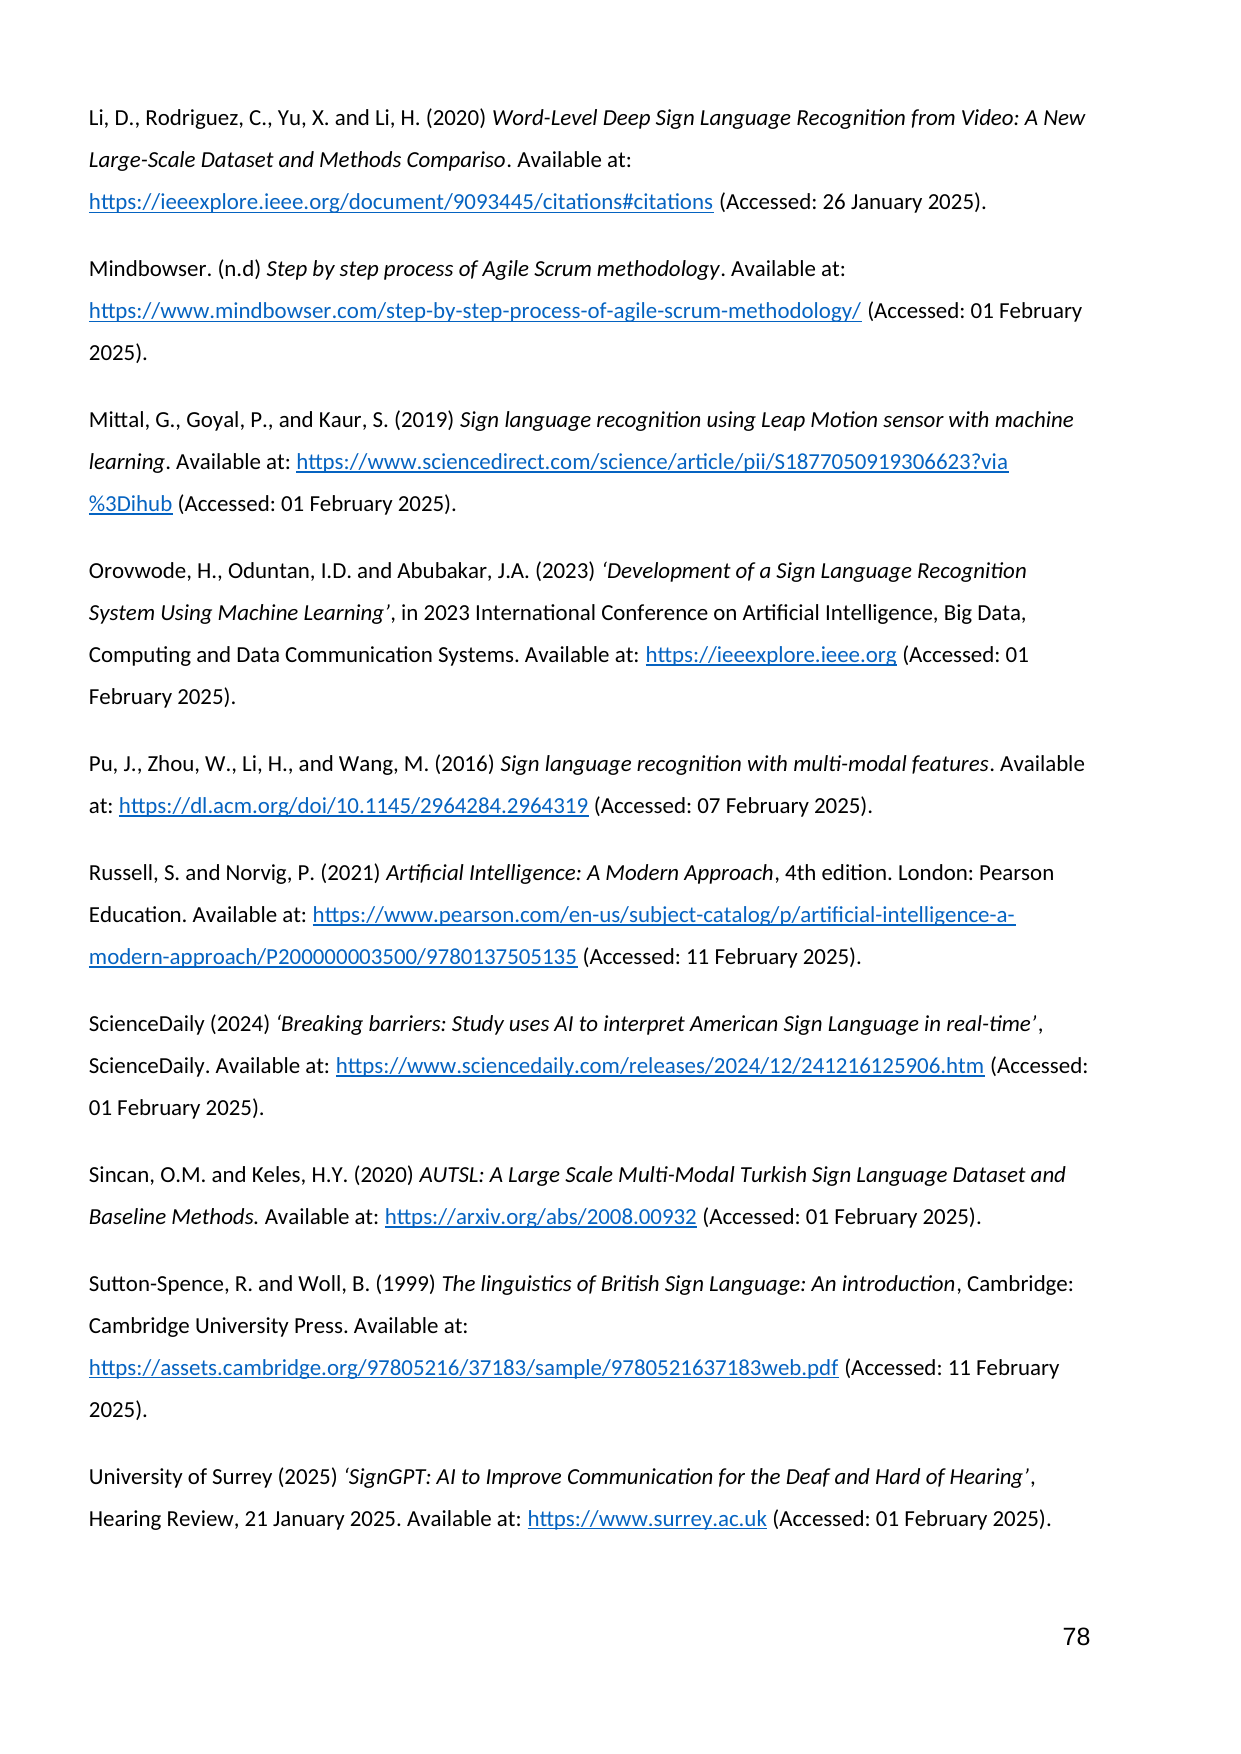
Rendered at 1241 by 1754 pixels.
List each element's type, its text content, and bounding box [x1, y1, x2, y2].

text Mittal, G., Goyal, P., and Kaur, S. (2019) Sign language recognition using Leap Motion sensor with machine learning. Available at: https://www.sciencedirect.com/science/article/pii/S1877050919306623?via%3Dihub (Accessed: 01 February 2025). [89, 405, 1090, 517]
text University of Surrey (2025) ‘SignGPT: AI to Improve Communication for the Deaf and Hard of Hearing’, Hearing Review, 21 January 2025. Available at: https://www.surrey.ac.uk (Accessed: 01 February 2025). [89, 1462, 1090, 1532]
text Mindbowser. (n.d) Step by step process of Agile Scrum methodology. Available at: https://www.mindbowser.com/step-by-step-process-of-agile-scrum-methodology/ (Accessed: 01 February 2025). [89, 254, 1090, 366]
text Pu, J., Zhou, W., Li, H., and Wang, M. (2016) Sign language recognition with multi-modal features. Available at: https://dl.acm.org/doi/10.1145/2964284.2964319 (Accessed: 07 February 2025). [89, 749, 1090, 819]
text Li, D., Rodriguez, C., Yu, X. and Li, H. (2020) Word-Level Deep Sign Language Recognition from Video: A New Large-Scale Dataset and Methods Compariso. Available at: https://ieeexplore.ieee.org/document/9093445/citations#citations (Accessed: 26 January 2025). [89, 103, 1090, 215]
text ScienceDaily (2024) ‘Breaking barriers: Study uses AI to interpret American Sign Language in real-time’, ScienceDaily. Available at: https://www.sciencedaily.com/releases/2024/12/241216125906.htm (Accessed: 01 February 2025). [89, 1009, 1090, 1121]
text Orovwode, H., Oduntan, I.D. and Abubakar, J.A. (2023) ‘Development of a Sign Language Recognition System Using Machine Learning’, in 2023 International Conference on Artificial Intelligence, Big Data, Computing and Data Communication Systems. Available at: https://ieeexplore.ieee.org (Accessed: 01 February 2025). [89, 556, 1090, 710]
text Sincan, O.M. and Keles, H.Y. (2020) AUTSL: A Large Scale Multi-Modal Turkish Sign Language Dataset and Baseline Methods. Available at: https://arxiv.org/abs/2008.00932 (Accessed: 01 February 2025). [89, 1160, 1090, 1230]
text Sutton-Spence, R. and Woll, B. (1999) The linguistics of British Sign Language: An introduction, Cambridge: Cambridge University Press. Available at: https://assets.cambridge.org/97805216/37183/sample/9780521637183web.pdf (Accessed: 11 February 2025). [89, 1269, 1090, 1423]
text Russell, S. and Norvig, P. (2021) Artificial Intelligence: A Modern Approach, 4th edition. London: Pearson Education. Available at: https://www.pearson.com/en-us/subject-catalog/p/artificial-intelligence-a-modern-approach/P200000003500/9780137505135 (Accessed: 11 February 2025). [89, 858, 1090, 970]
